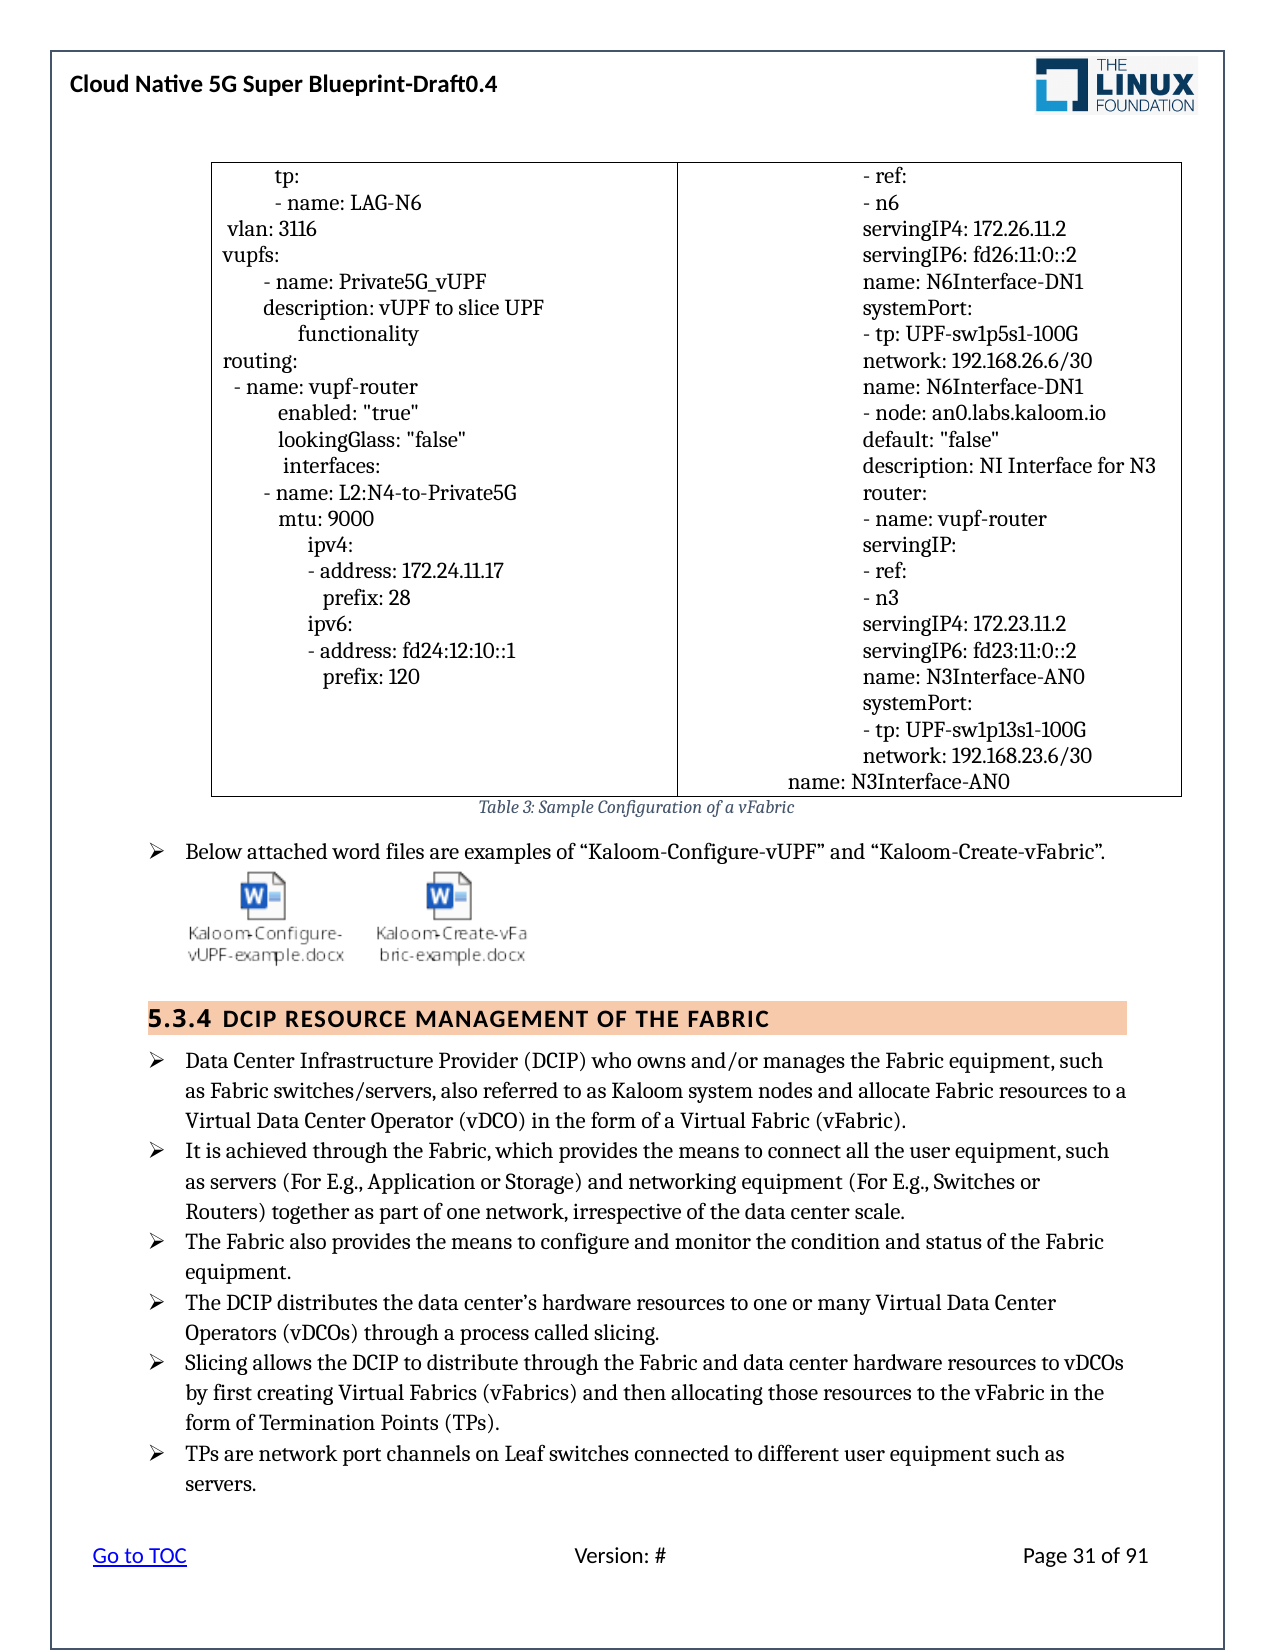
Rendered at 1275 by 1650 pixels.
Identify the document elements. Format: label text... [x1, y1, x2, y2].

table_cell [678, 163, 1181, 796]
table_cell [212, 163, 677, 796]
list It is achieved through the Fabric, which provides the means to connect all the user equipment, such as servers (For E.g., Application or Storage) and networking equipment (For E.g., Switches or Routers) together as part of one network, irrespective of the data center scale. [148, 1138, 1127, 1225]
picture [1034, 56, 1199, 115]
list The DCIP distributes the data center’s hardware resources to one or many Virtual Data Center Operators (vDCOs) through a process called slicing. [148, 1289, 1127, 1346]
list TPs are network port channels on Leaf switches connected to different user equipment such as servers. [148, 1440, 1127, 1497]
text DCIP Resource Management of the Fabric [148, 1001, 1127, 1035]
text Table 3: Sample Configuration of a vFabric [148, 797, 1127, 818]
list Below attached word files are examples of “Kaloom-Configure-vUPF” and “Kaloom-Create-vFabric”. [148, 839, 1127, 865]
list Data Center Infrastructure Provider (DCIP) who owns and/or manages the Fabric equipment, such as Fabric switches/servers, also referred to as Kaloom system nodes and allocate Fabric resources to a Virtual Data Center Operator (vDCO) in the form of a Virtual Fabric (vFabric). [148, 1048, 1127, 1134]
list Slicing allows the DCIP to distribute through the Fabric and data center hardware resources to vDCOs by first creating Virtual Fabrics (vFabrics) and then allocating those resources to the vFabric in the form of Termination Points (TPs). [148, 1350, 1127, 1437]
list The Fabric also provides the means to configure and monitor the condition and status of the Fabric equipment. [148, 1229, 1127, 1286]
